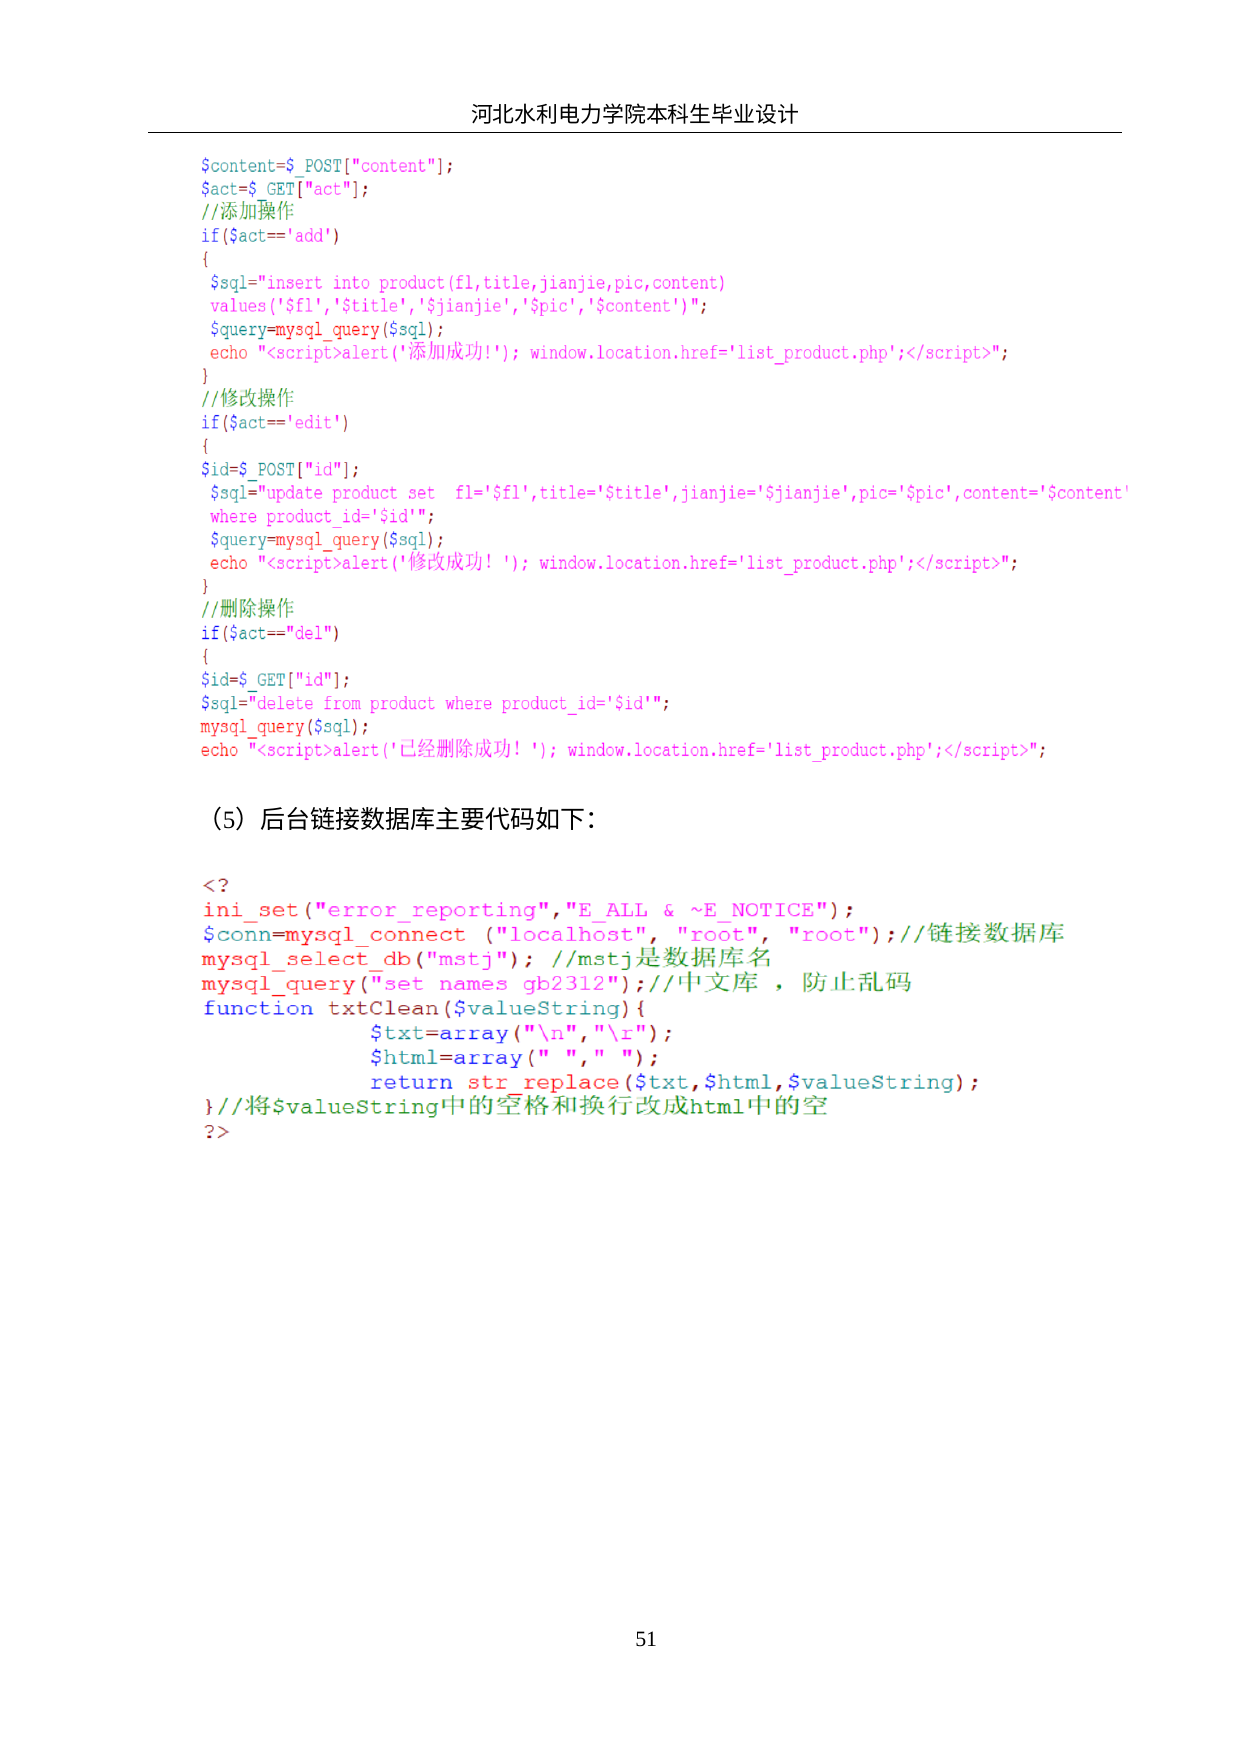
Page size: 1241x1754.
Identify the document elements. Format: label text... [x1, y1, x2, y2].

picture [201, 875, 1069, 1144]
picture [197, 155, 1128, 766]
text （5）后台链接数据库主要代码如下： [148, 785, 1122, 850]
